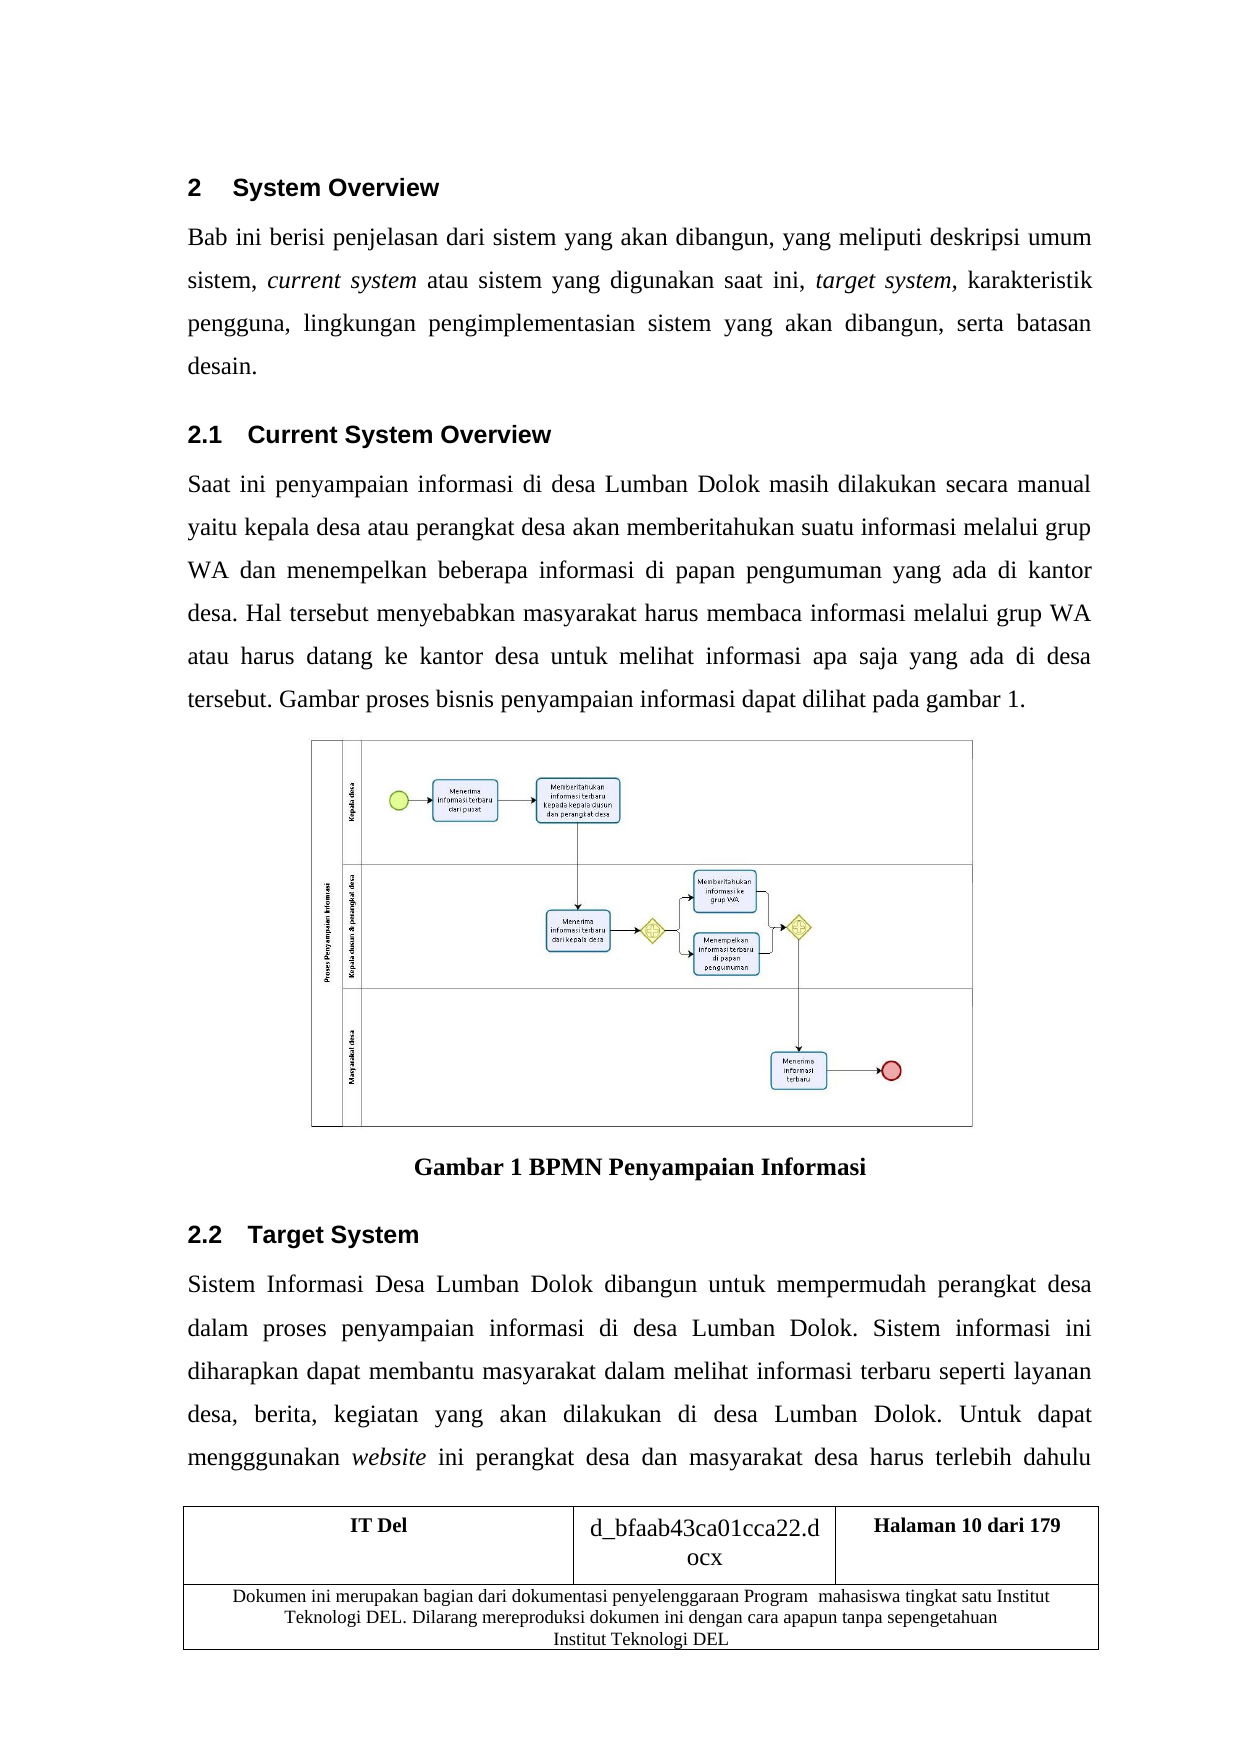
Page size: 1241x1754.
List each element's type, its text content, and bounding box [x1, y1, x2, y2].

text Gambar 1 BPMN Penyampaian Informasi [187, 1152, 1092, 1181]
text Saat ini penyampaian informasi di desa Lumban Dolok masih dilakukan secara manual yaitu kepala desa atau perangkat desa akan memberitahukan suatu informasi melalui grup WA dan menempelkan beberapa informasi di papan pengumuman yang ada di kantor desa. Hal tersebut menyebabkan masyarakat harus membaca informasi melalui grup WA atau harus datang ke kantor desa untuk melihat informasi apa saja yang ada di desa tersebut. Gambar proses bisnis penyampaian informasi dapat dilihat pada gambar 1. [187, 469, 1092, 713]
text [187, 1269, 1092, 1471]
subtitle Target System [187, 1220, 1092, 1249]
subtitle Current System Overview [187, 419, 1092, 448]
picture [299, 727, 980, 1138]
subtitle System Overview [187, 173, 1092, 201]
text Bab ini berisi penjelasan dari sistem yang akan dibangun, yang meliputi deskripsi umum sistem, current system atau sistem yang digunakan saat ini, target system, karakteristik pengguna, lingkungan pengimplementasian sistem yang akan dibangun, serta batasan desain. [187, 222, 1092, 380]
